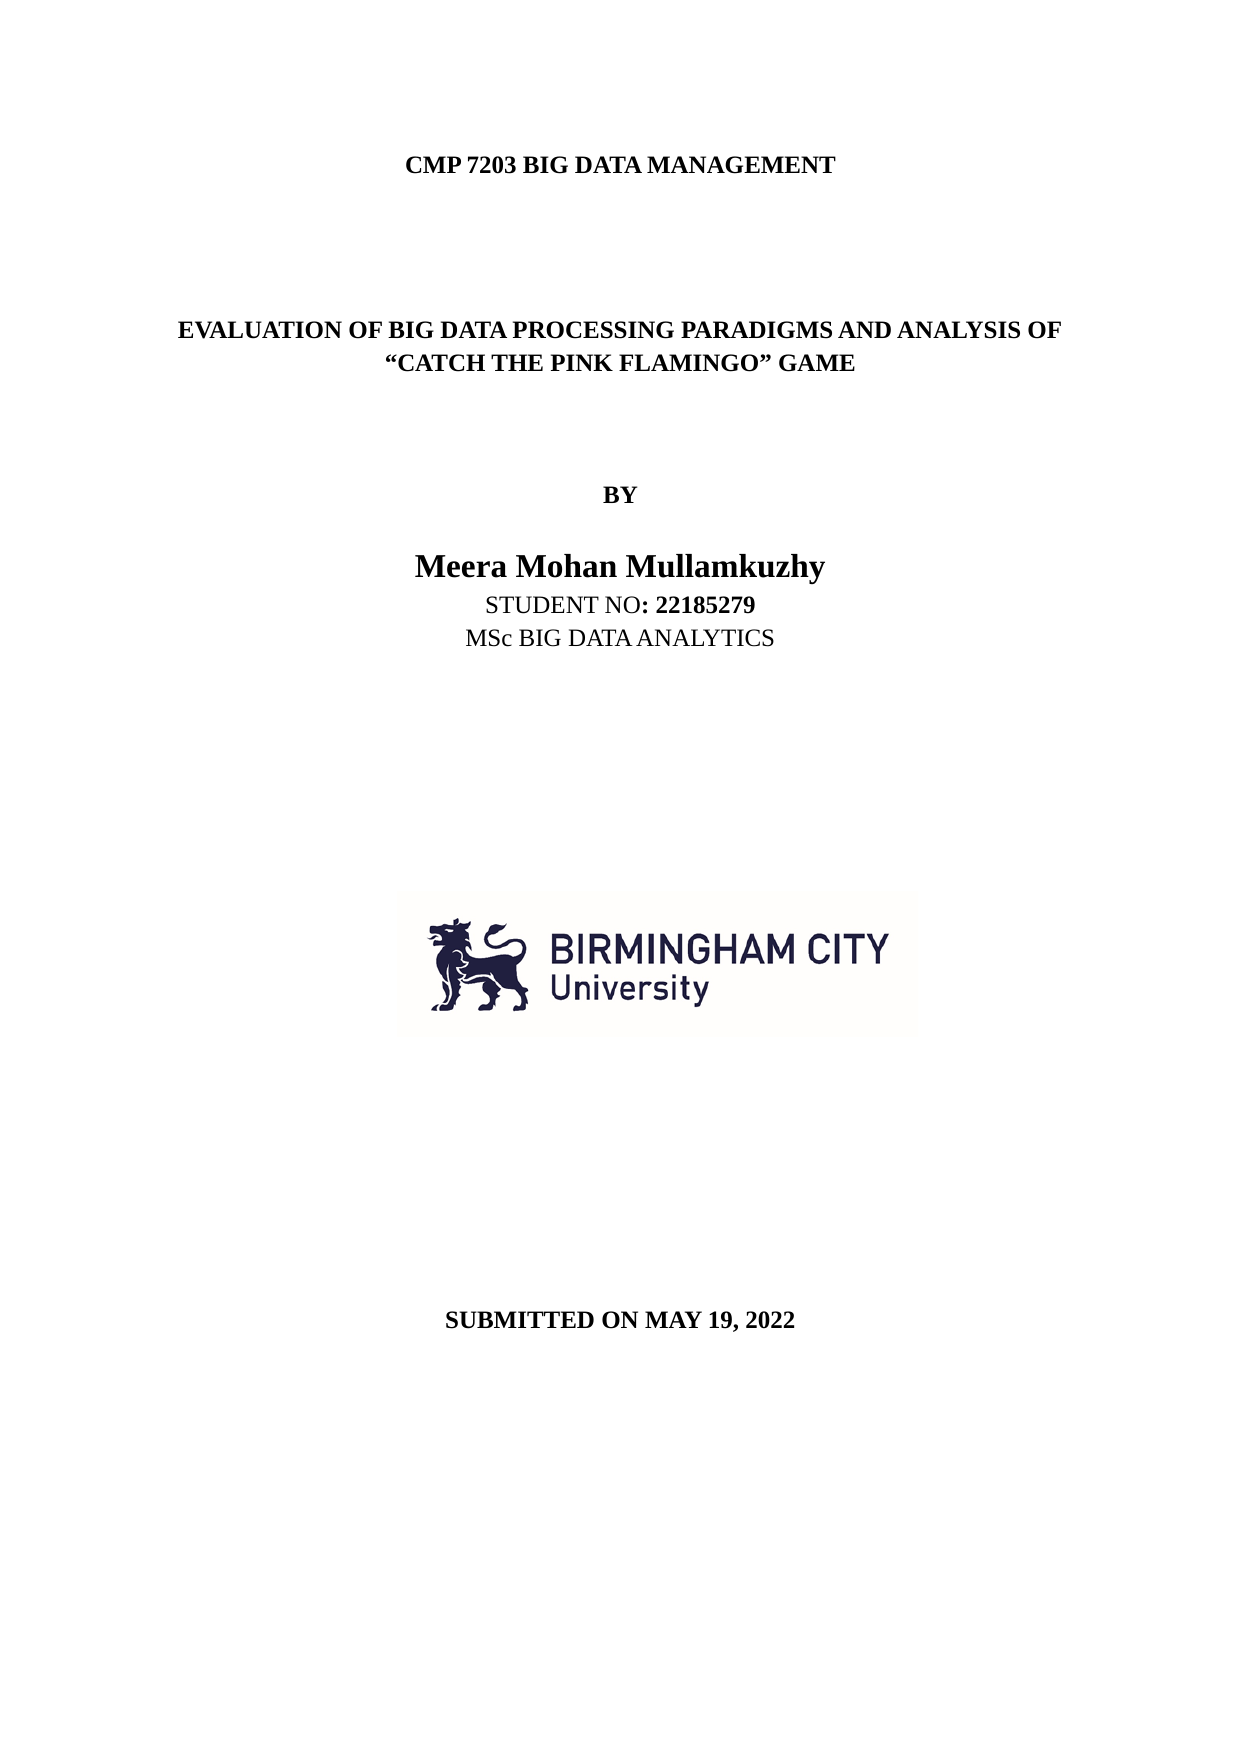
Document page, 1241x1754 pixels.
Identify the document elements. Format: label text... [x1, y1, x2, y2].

picture [396, 891, 919, 1037]
text EVALUATION OF BIG DATA PROCESSING PARADIGMS AND ANALYSIS OF “CATCH THE PINK FLAMINGO” GAME [150, 315, 1090, 377]
text STUDENT NO: 22185279 [150, 590, 1090, 619]
text Meera Mohan Mullamkuzhy [150, 546, 1090, 584]
text CMP 7203 BIG DATA MANAGEMENT [150, 150, 1090, 179]
text BY [150, 480, 1090, 509]
text SUBMITTED ON MAY 19, 2022 [150, 1305, 1090, 1333]
text MSc BIG DATA ANALYTICS [150, 623, 1090, 652]
